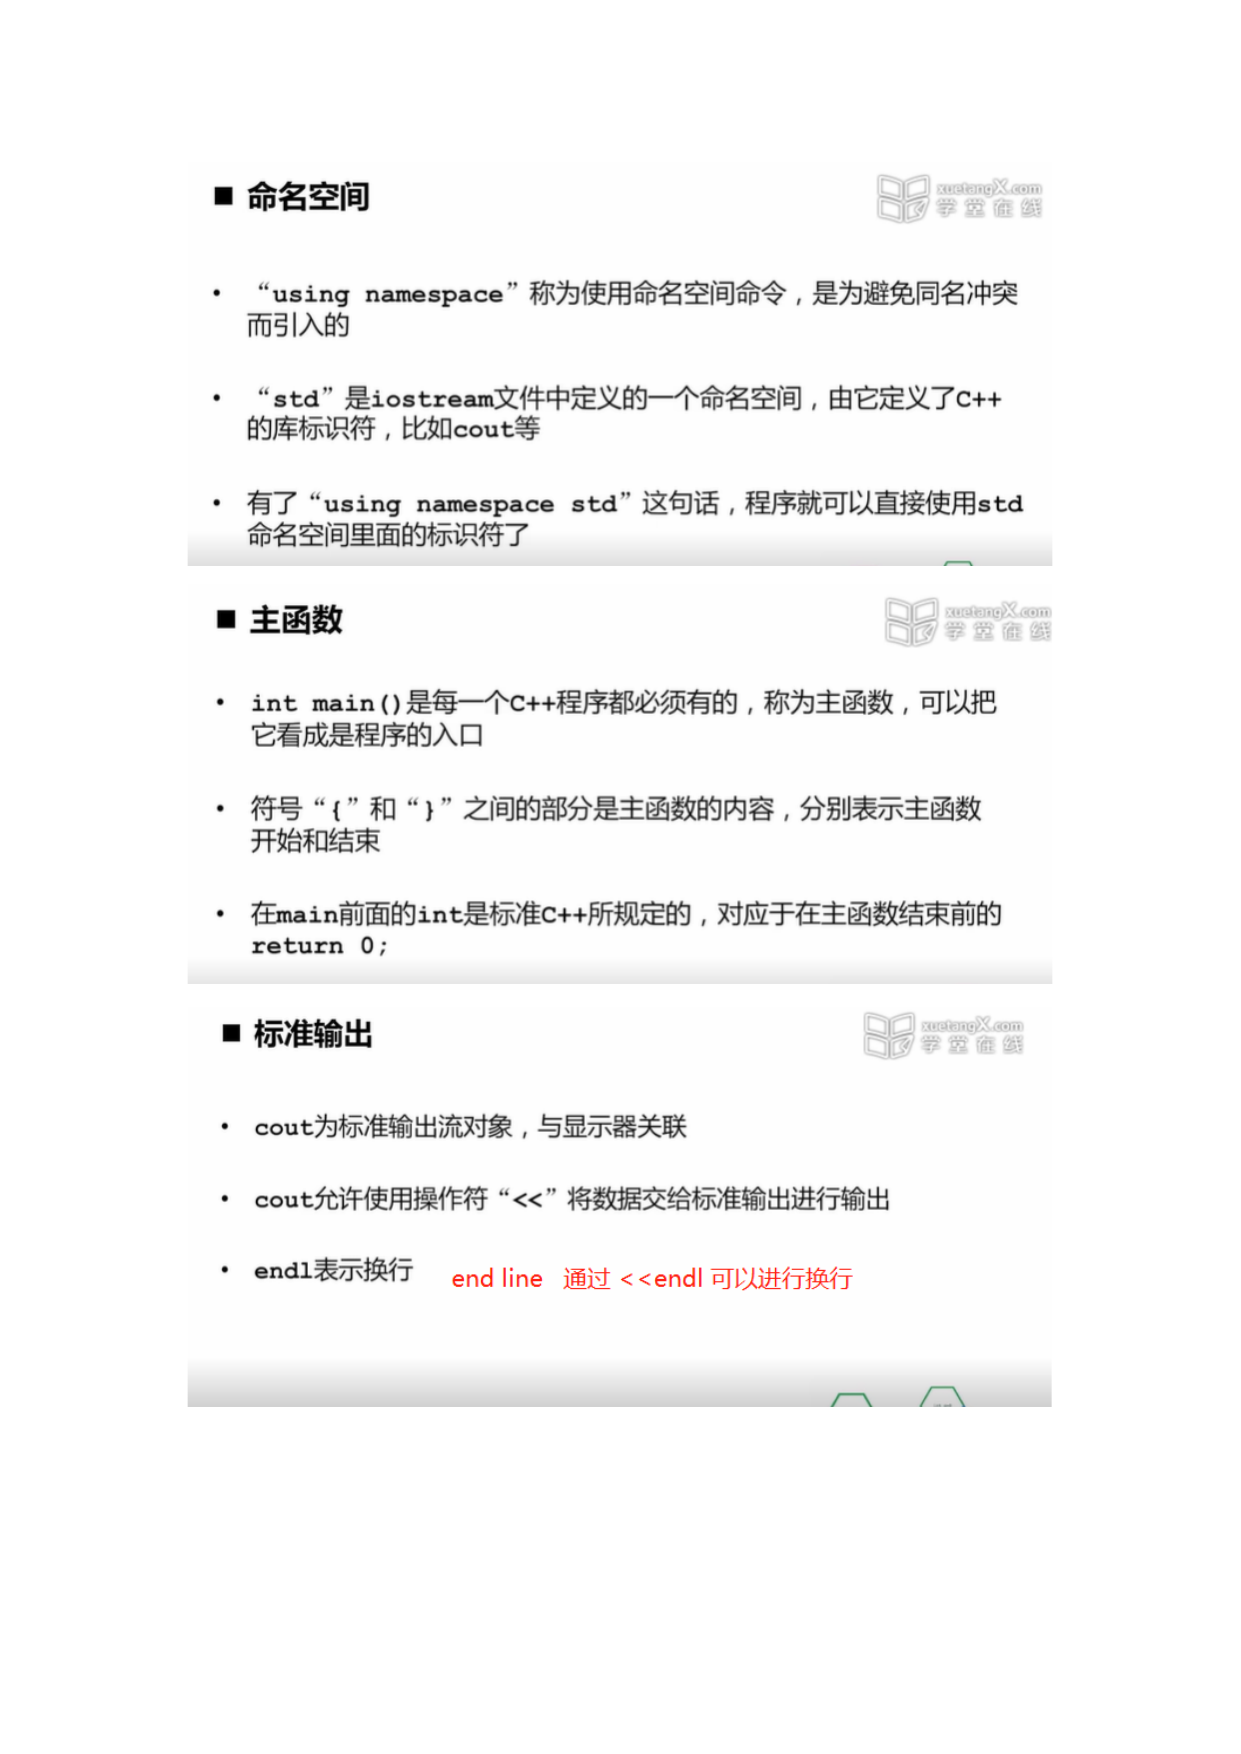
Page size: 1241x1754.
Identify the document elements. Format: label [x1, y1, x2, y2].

picture [187, 162, 1053, 566]
picture [187, 584, 1053, 984]
picture [187, 1007, 1052, 1407]
